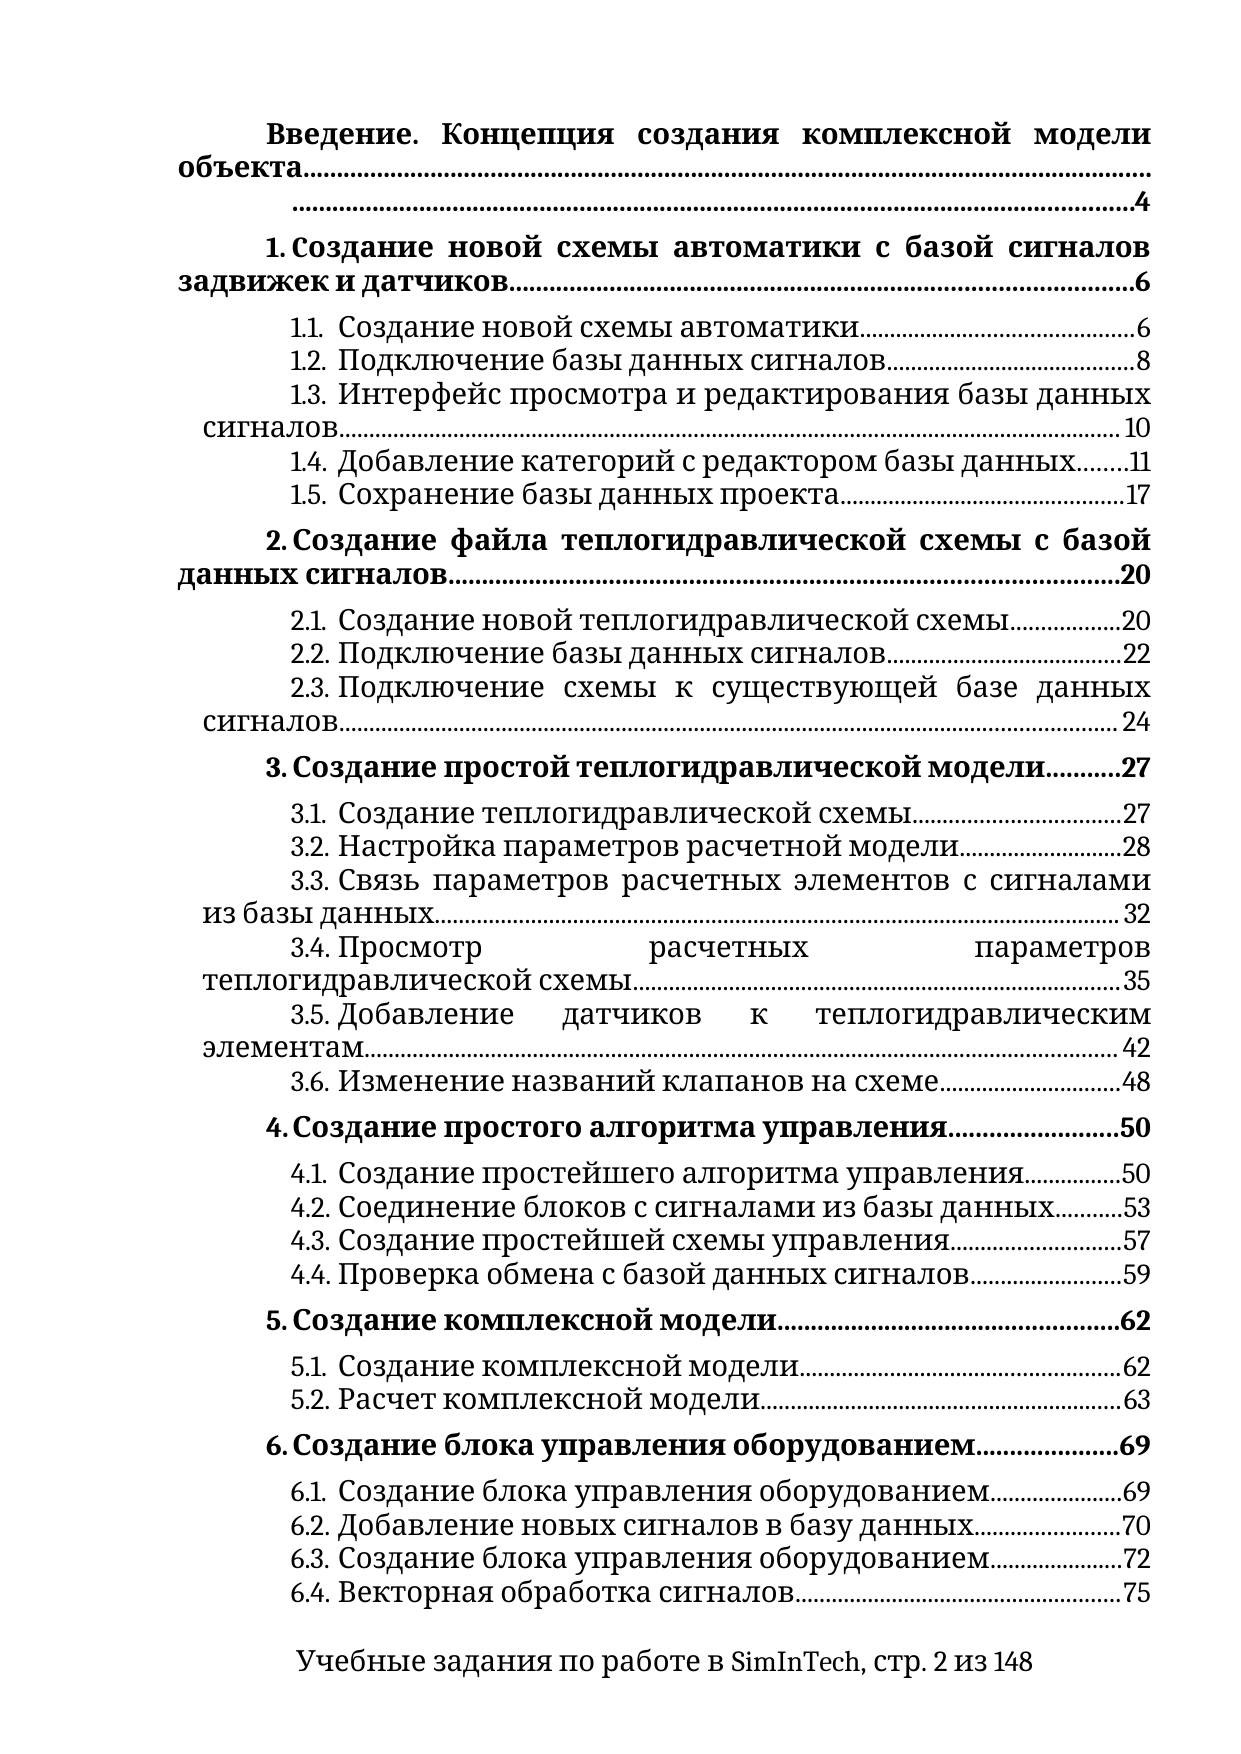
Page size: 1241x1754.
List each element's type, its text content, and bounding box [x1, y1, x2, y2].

text 1.2. Подключение базы данных сигналов 8 [202, 344, 1152, 378]
text 5.1. Создание комплексной модели 62 [202, 1350, 1152, 1383]
text 3.4. Просмотр расчетных параметров теплогидравлической схемы 35 [202, 931, 1152, 998]
text 1. Cоздание новой схемы автоматики с базой сигналов задвижек и датчиков 6 [177, 231, 1152, 298]
text 1.1. Создание новой схемы автоматики 6 [202, 311, 1152, 344]
text 3.1. Создание теплогидравлической схемы 27 [202, 797, 1152, 830]
text 3.5. Добавление датчиков к теплогидравлическим элементам 42 [202, 998, 1152, 1065]
text 3.3. Связь параметров расчетных элементов с сигналами из базы данных 32 [202, 864, 1152, 931]
text 6. Создание блока управления оборудованием 69 [177, 1429, 1152, 1463]
text Введение. Концепция создания комплексной модели объекта 4 [177, 118, 1152, 219]
text 6.2. Добавление новых сигналов в базу данных 70 [202, 1509, 1152, 1543]
text 3.2. Настройка параметров расчетной модели 28 [202, 830, 1152, 864]
text 6.4. Векторная обработка сигналов 75 [202, 1576, 1152, 1610]
text 2.2. Подключение базы данных сигналов 22 [202, 638, 1152, 671]
text 4.3. Создание простейшей схемы управления 57 [202, 1224, 1152, 1258]
text 1.3. Интерфейс просмотра и редактирования базы данных сигналов 10 [202, 378, 1152, 445]
text 4.2. Соединение блоков с сигналами из базы данных 53 [202, 1191, 1152, 1224]
text 3.6. Изменение названий клапанов на схеме 48 [202, 1065, 1152, 1099]
text 2.1. Создание новой теплогидравлической схемы 20 [202, 604, 1152, 638]
text 3. Создание простой теплогидравлической модели 27 [177, 751, 1152, 784]
text 2. Создание файла теплогидравлической схемы с базой данных сигналов 20 [177, 524, 1152, 592]
text 5. Создание комплексной модели 62 [177, 1304, 1152, 1337]
text 2.3. Подключение схемы к существующей базе данных сигналов. 24 [202, 671, 1152, 738]
text 4.4. Проверка обмена с базой данных сигналов 59 [202, 1258, 1152, 1291]
text 6.3. Создание блока управления оборудованием 72 [202, 1543, 1152, 1576]
text 6.1. Создание блока управления оборудованием 69 [202, 1476, 1152, 1509]
text 1.4. Добавление категорий с редактором базы данных 11 [202, 445, 1152, 478]
text 4.1. Создание простейшего алгоритма управления 50 [202, 1157, 1152, 1191]
text 4. Создание простого алгоритма управления 50 [177, 1111, 1152, 1145]
text 5.2. Расчет комплексной модели 63 [202, 1383, 1152, 1417]
text 1.5. Сохранение базы данных проекта 17 [202, 478, 1152, 512]
